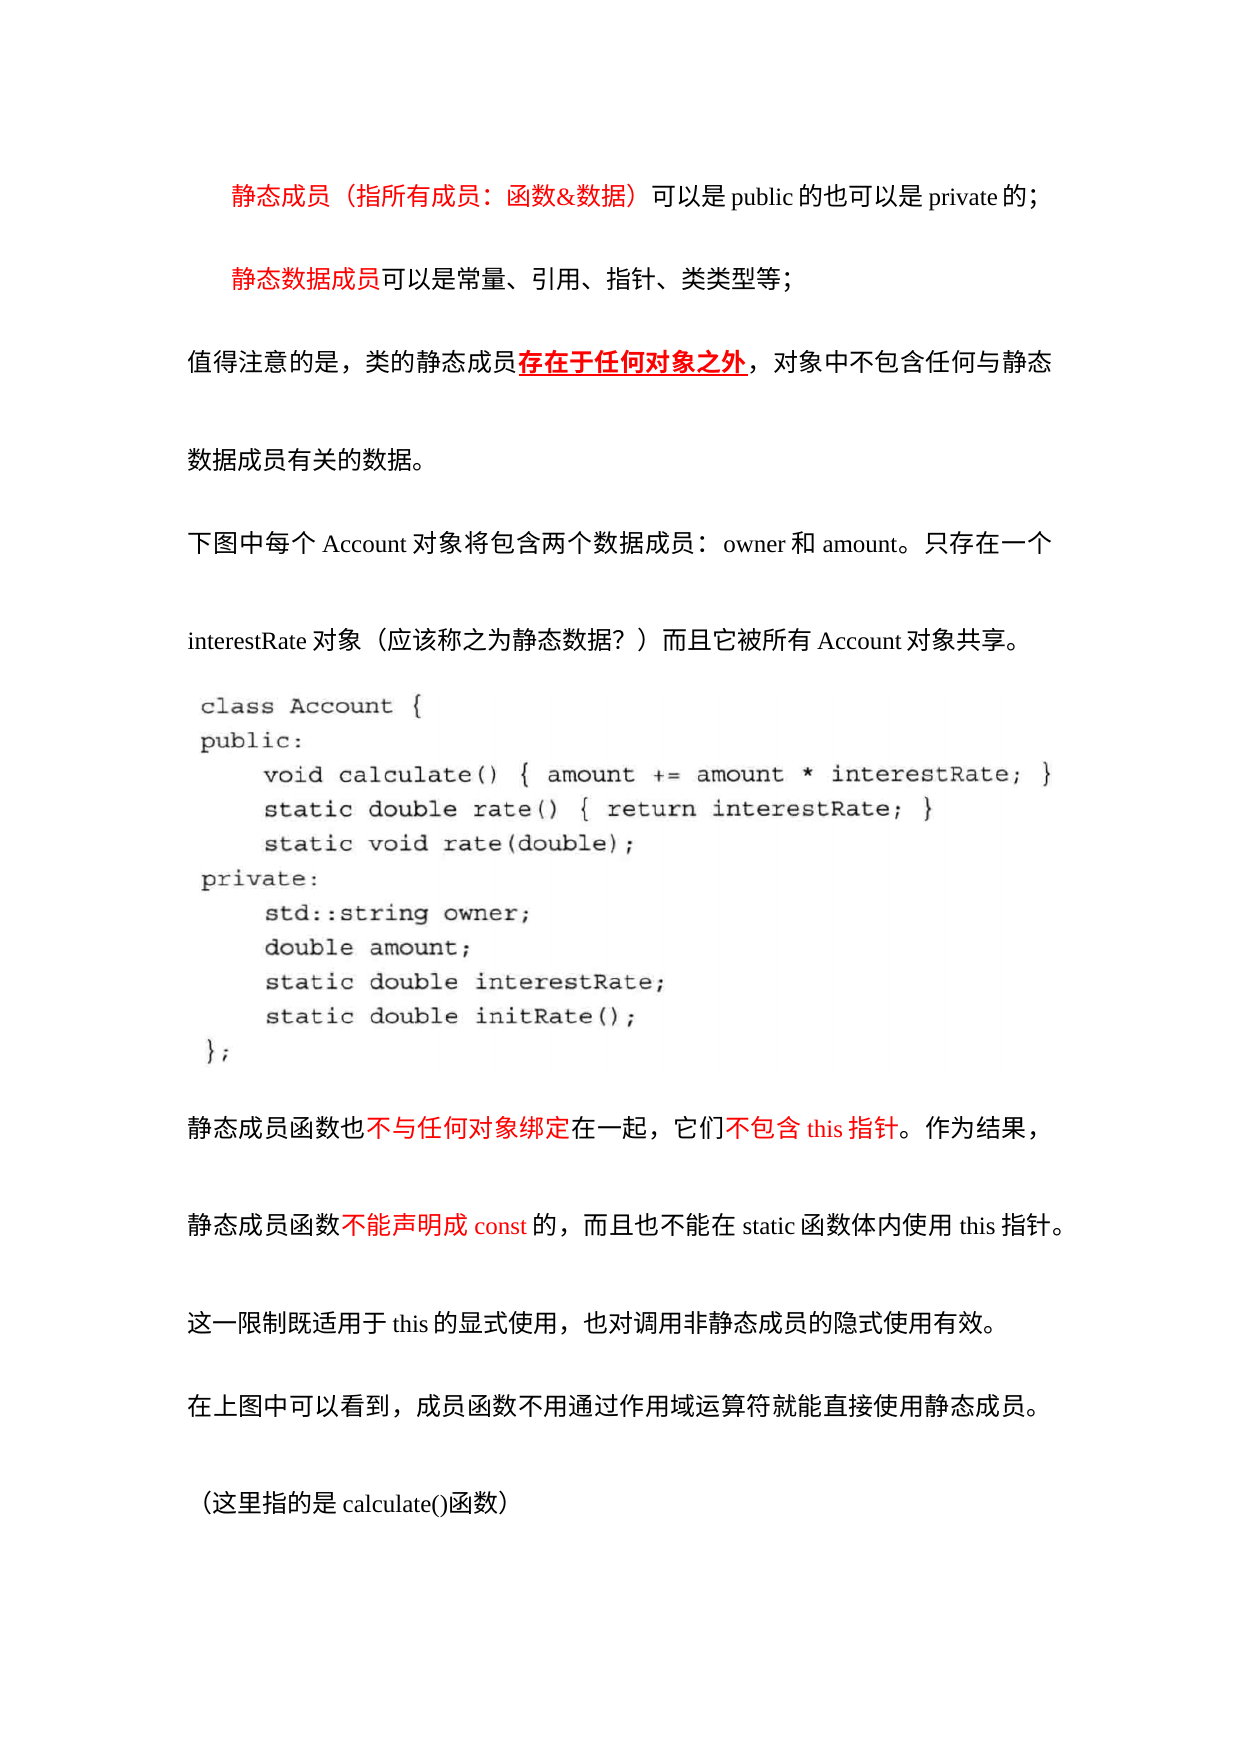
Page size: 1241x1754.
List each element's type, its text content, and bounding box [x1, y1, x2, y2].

text 值得注意的是，类的静态成员存在于任何对象之外，对象中不包含任何与静态数据成员有关的数据。 [187, 328, 1053, 491]
text 静态成员（指所有成员：函数&数据）可以是public的也可以是private的； [187, 162, 1053, 227]
text 下图中每个Account对象将包含两个数据成员：owner和amount。只存在一个interestRate对象（应该称之为静态数据？）而且它被所有Account对象共享。 [187, 509, 1053, 671]
text 在上图中可以看到，成员函数不用通过作用域运算符就能直接使用静态成员。（这里指的是calculate()函数） [187, 1372, 1053, 1534]
picture [187, 689, 1053, 1072]
text 静态数据成员可以是常量、引用、指针、类类型等； [187, 245, 1053, 310]
text 静态成员函数也不与任何对象绑定在一起，它们不包含this指针。作为结果，静态成员函数不能声明成const的，而且也不能在static函数体内使用this指针。这一限制既适用于this的显式使用，也对调用非静态成员的隐式使用有效。 [187, 1094, 1053, 1354]
